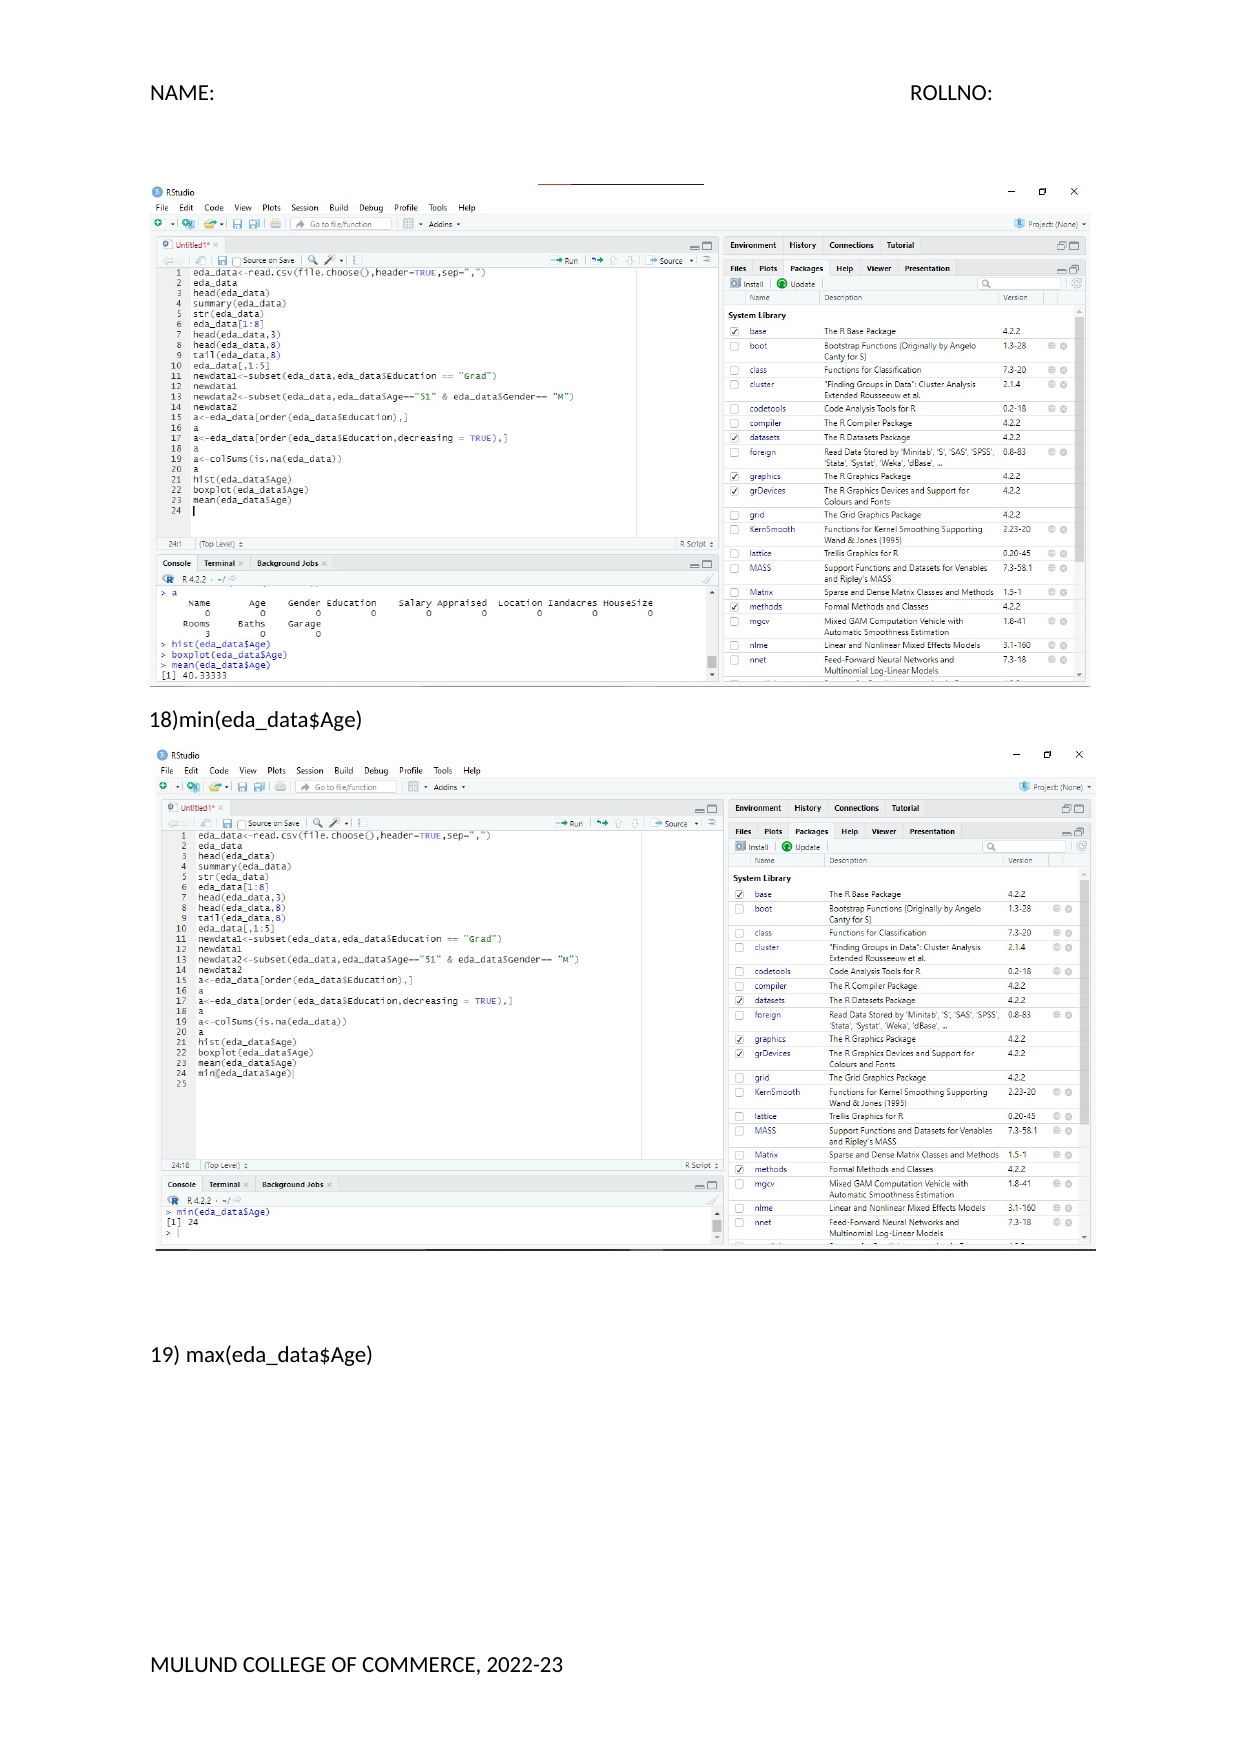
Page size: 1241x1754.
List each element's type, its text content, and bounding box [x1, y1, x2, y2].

text 18)min(eda_data$Age) [148, 705, 1096, 733]
picture [155, 747, 1096, 1251]
list max(eda_data$Age) [150, 1340, 1096, 1368]
picture [150, 184, 1091, 687]
